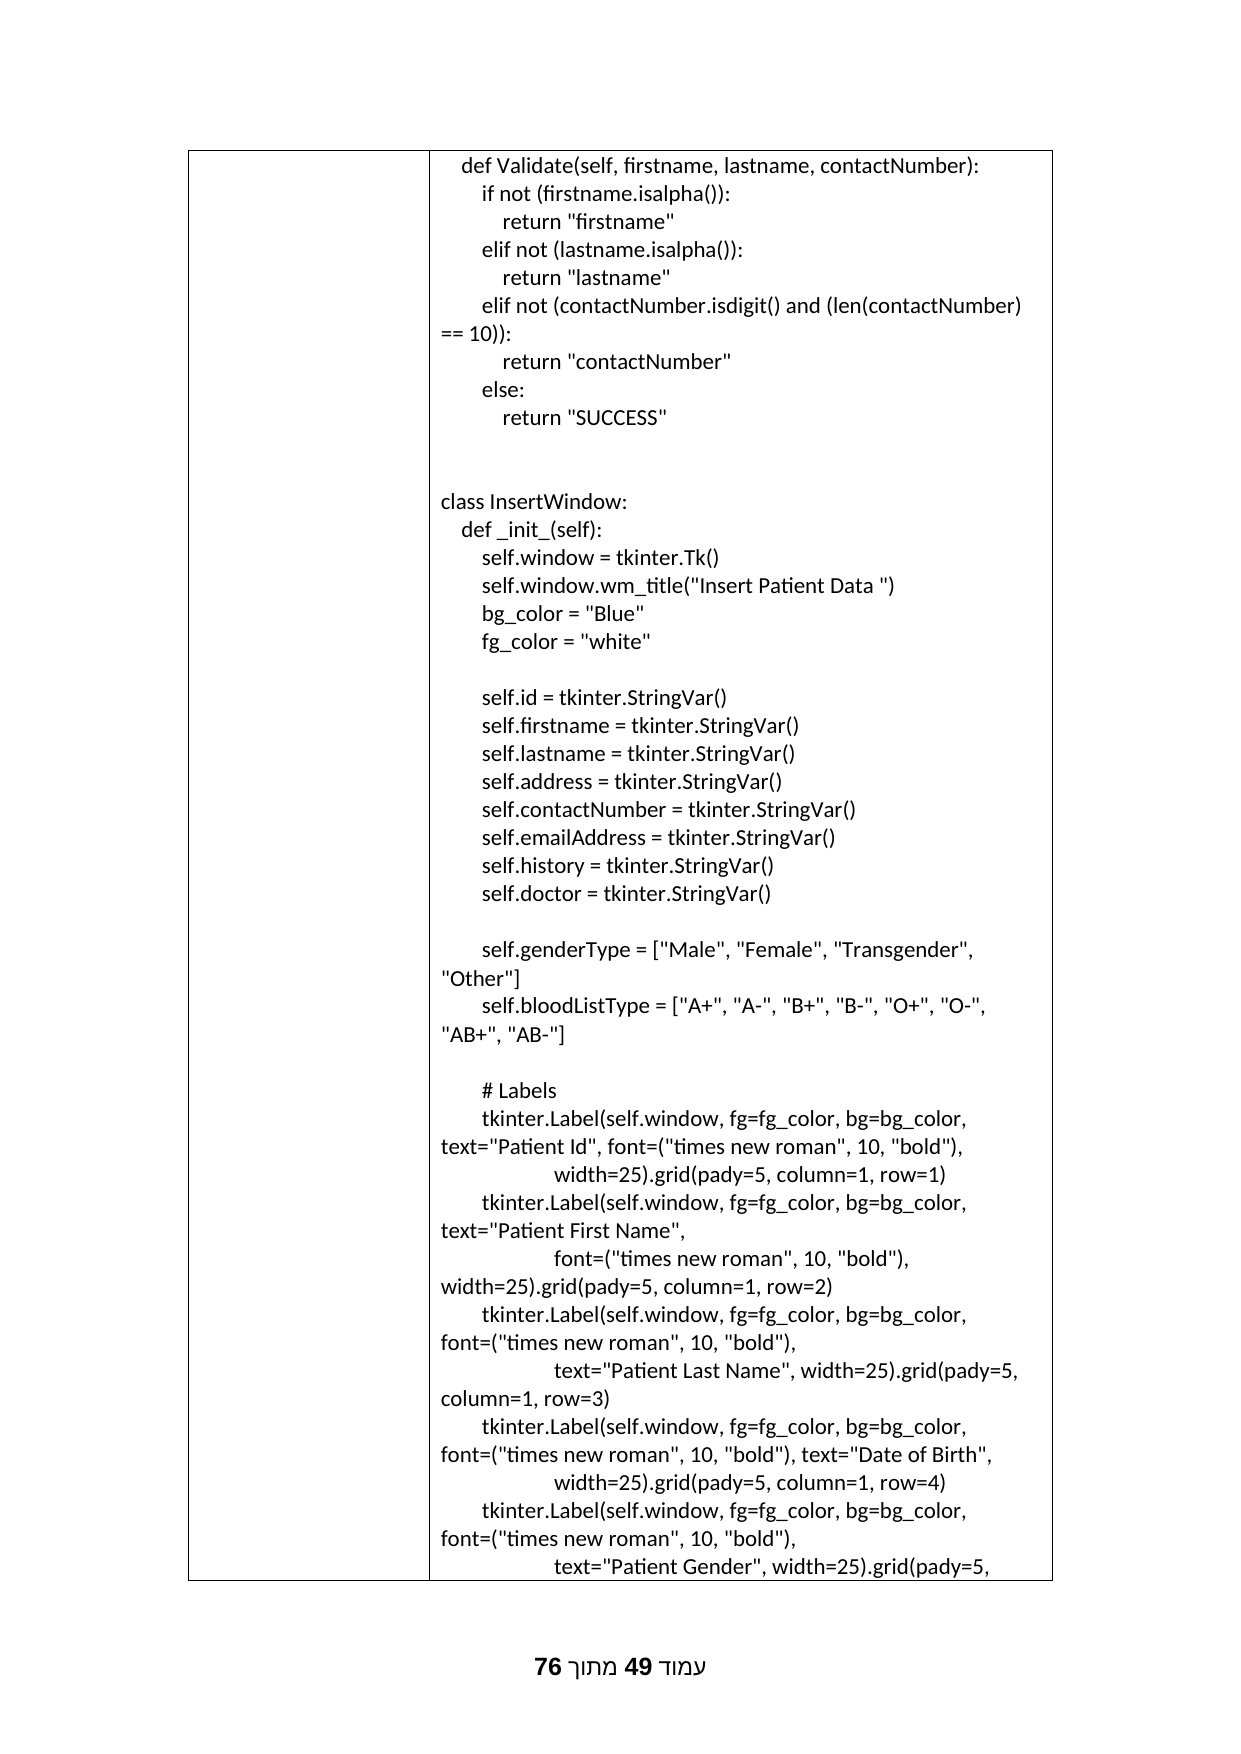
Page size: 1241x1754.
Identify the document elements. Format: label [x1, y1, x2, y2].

table_cell [430, 151, 1052, 1580]
table_cell [189, 151, 429, 1580]
